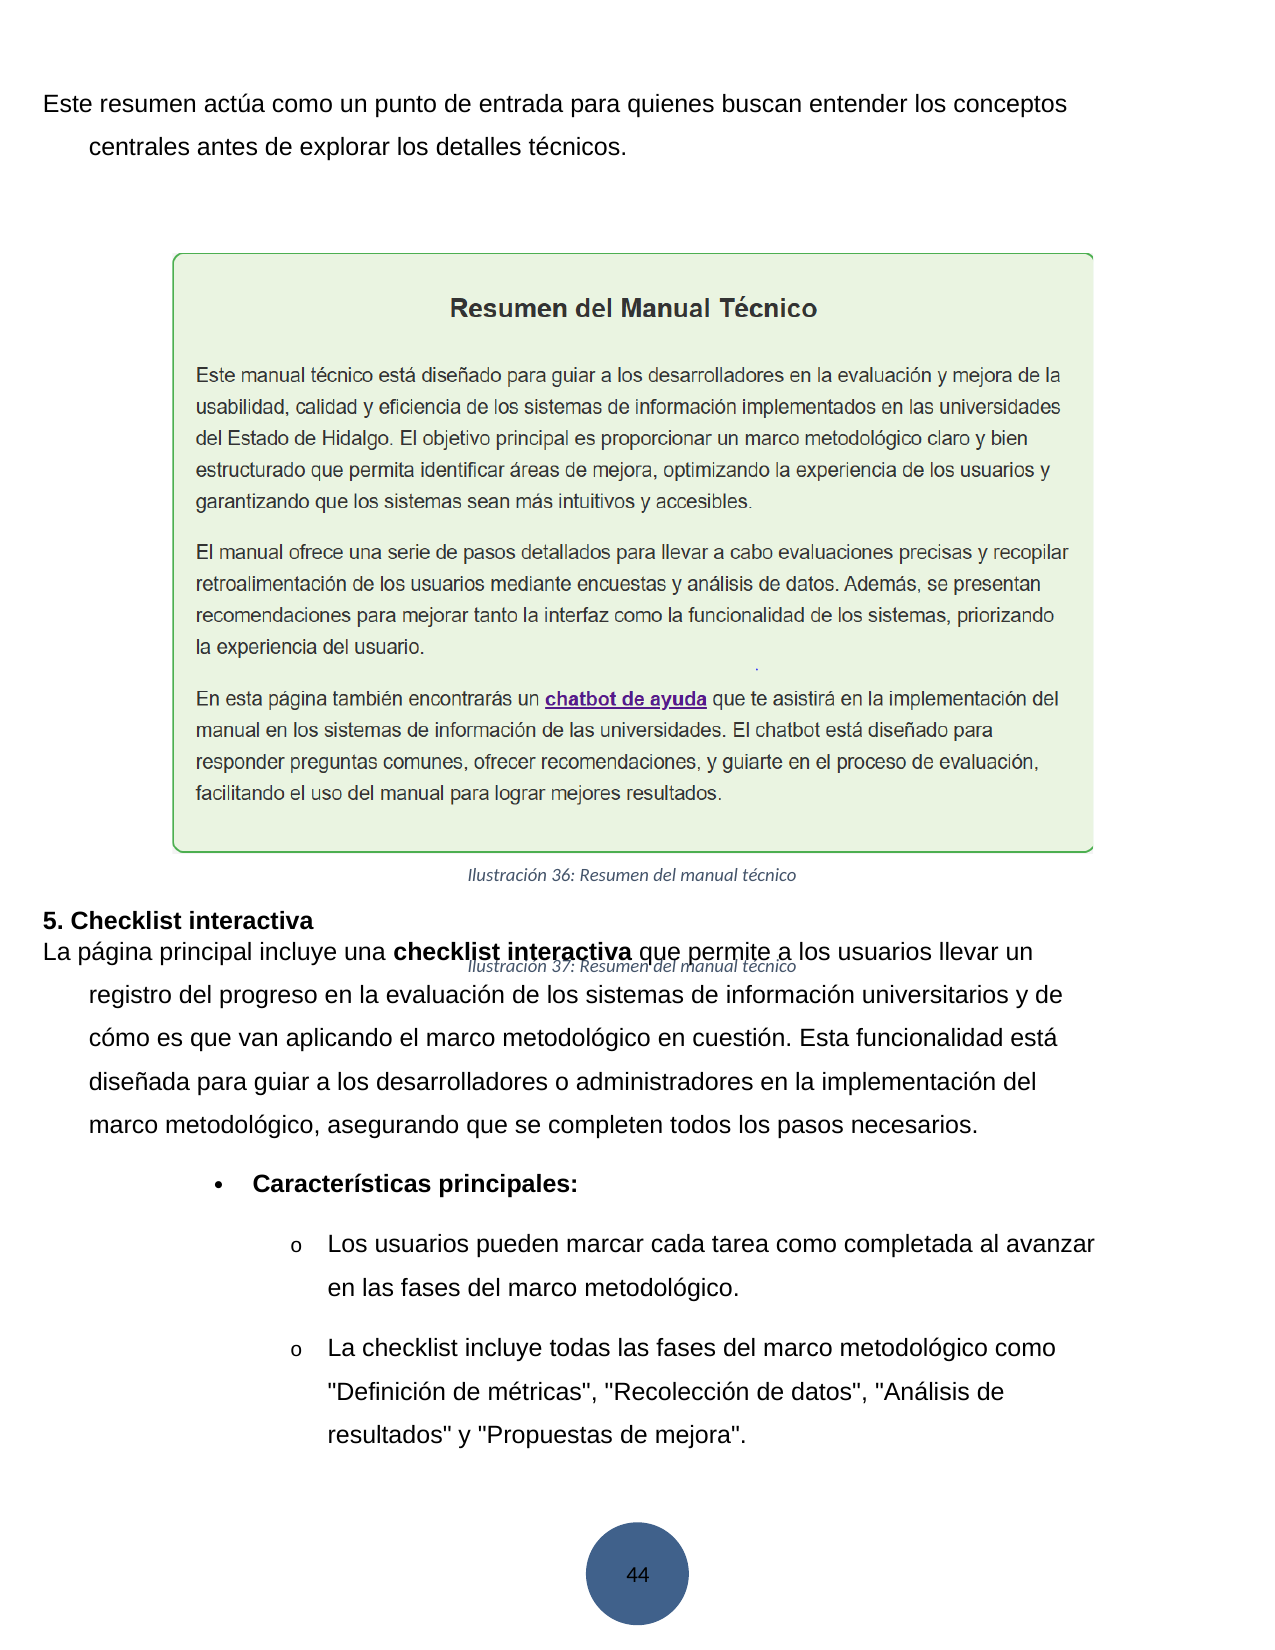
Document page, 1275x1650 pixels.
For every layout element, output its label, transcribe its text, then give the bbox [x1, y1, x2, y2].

text Este resumen actúa como un punto de entrada para quienes buscan entender los conceptos centrales antes de explorar los detalles técnicos. [43, 89, 1098, 161]
list Características principales: [215, 1169, 1098, 1198]
picture [172, 253, 1094, 854]
text La página principal incluye una checklist interactiva que permite a los usuarios llevar un registro del progreso en la evaluación de los sistemas de información universitarios y de cómo es que van aplicando el marco metodológico en cuestión. Esta funcionalidad está diseñada para guiar a los desarrolladores o administradores en la implementación del marco metodológico, asegurando que se completen todos los pasos necesarios. [43, 937, 1098, 1138]
list Los usuarios pueden marcar cada tarea como completada al avanzar en las fases del marco metodológico. [290, 1229, 1098, 1302]
list La checklist incluye todas las fases del marco metodológico como "Definición de métricas", "Recolección de datos", "Análisis de resultados" y "Propuestas de mejora". [290, 1333, 1098, 1449]
subtitle 5. Checklist interactiva [43, 906, 1098, 935]
